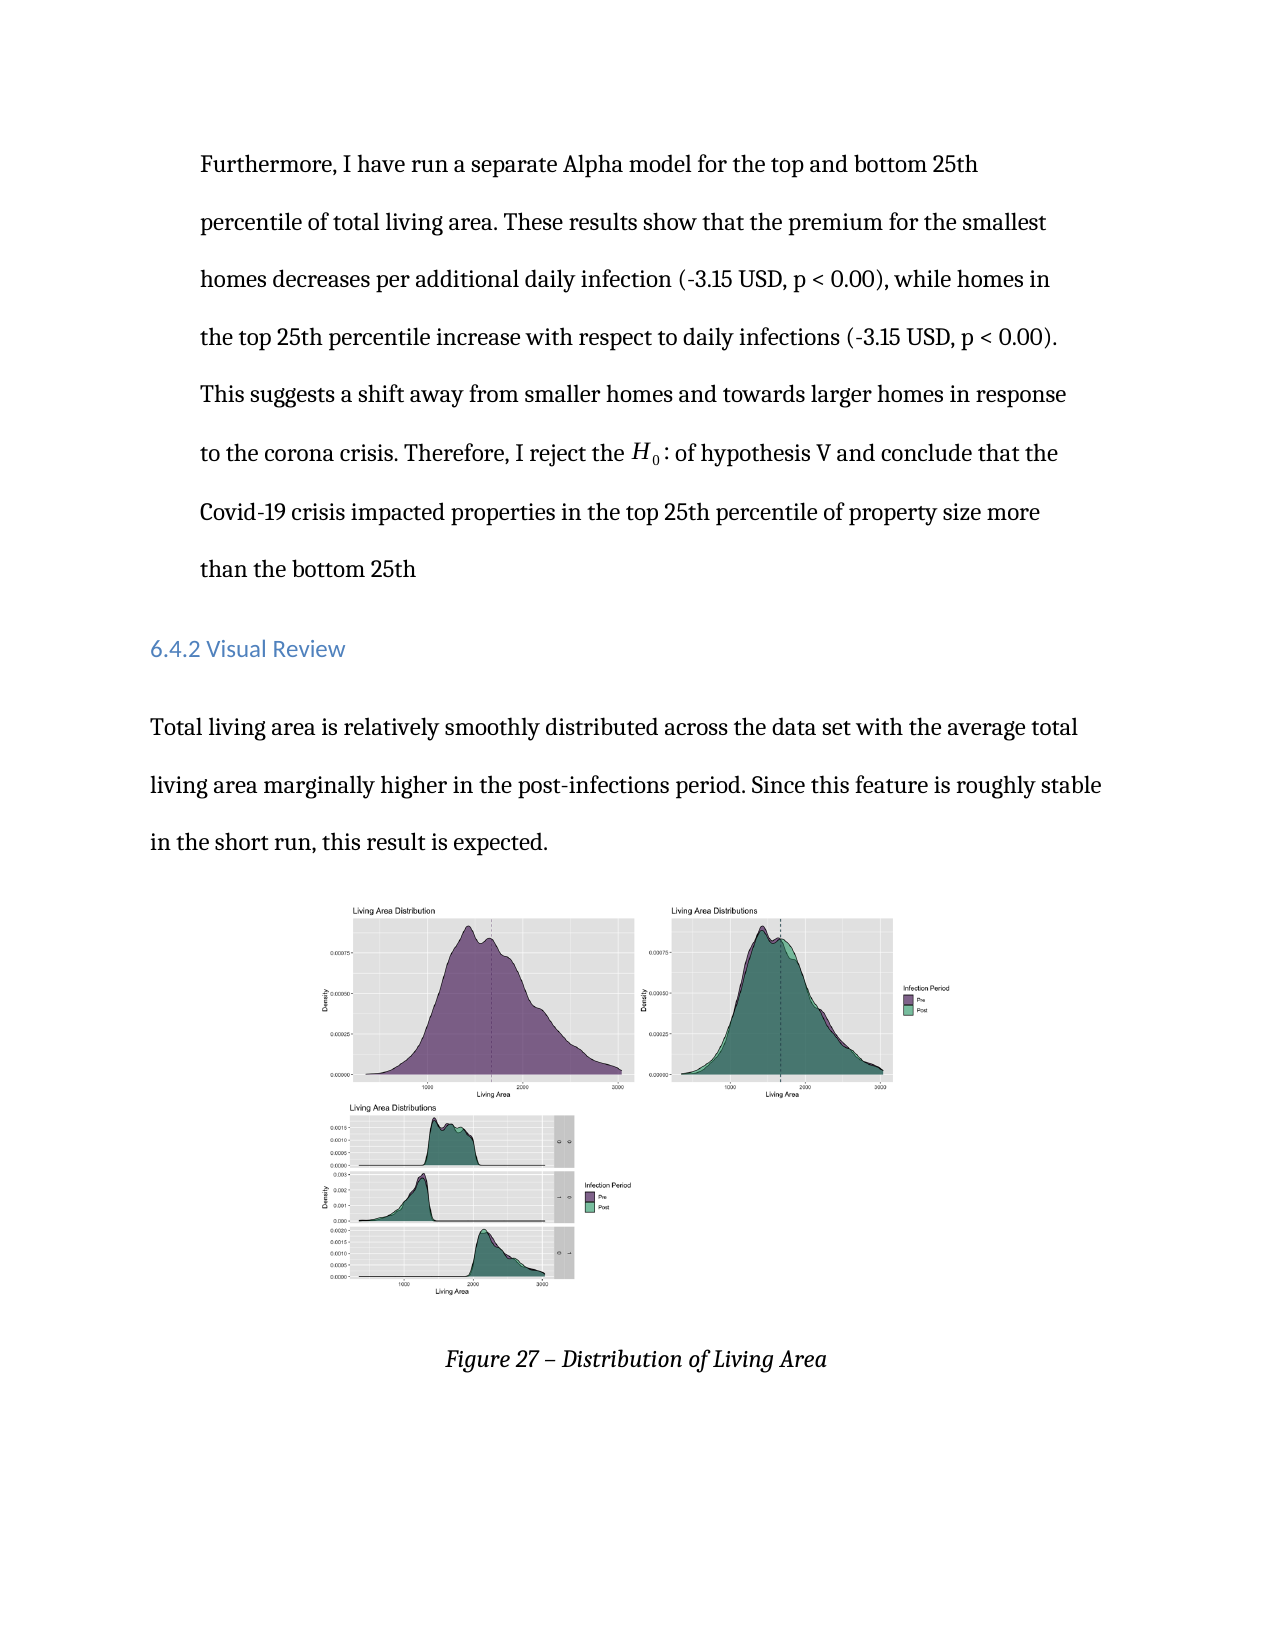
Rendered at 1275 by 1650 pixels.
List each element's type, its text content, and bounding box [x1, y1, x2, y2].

text Furthermore, I have run a separate Alpha model for the top and bottom 25th percentile of total living area. These results show that the premium for the smallest homes decreases per additional daily infection (-3.15 USD, p < 0.00), while homes in the top 25th percentile increase with respect to daily infections (-3.15 USD, p < 0.00). This suggests a shift away from smaller homes and towards larger homes in response to the corona crisis. Therefore, I reject the of hypothesis V and conclude that the Covid-19 crisis impacted properties in the top 25th percentile of property size more than the bottom 25th [200, 150, 1075, 584]
subtitle 6.4.2 Visual Review [150, 633, 1125, 664]
text Figure 27 – Distribution of Living Area [150, 1345, 1125, 1374]
text Total living area is relatively smoothly distributed across the data set with the average total living area marginally higher in the post-infections period. Since this feature is roughly stable in the short run, this result is expected. [150, 713, 1125, 857]
picture [319, 904, 956, 1298]
